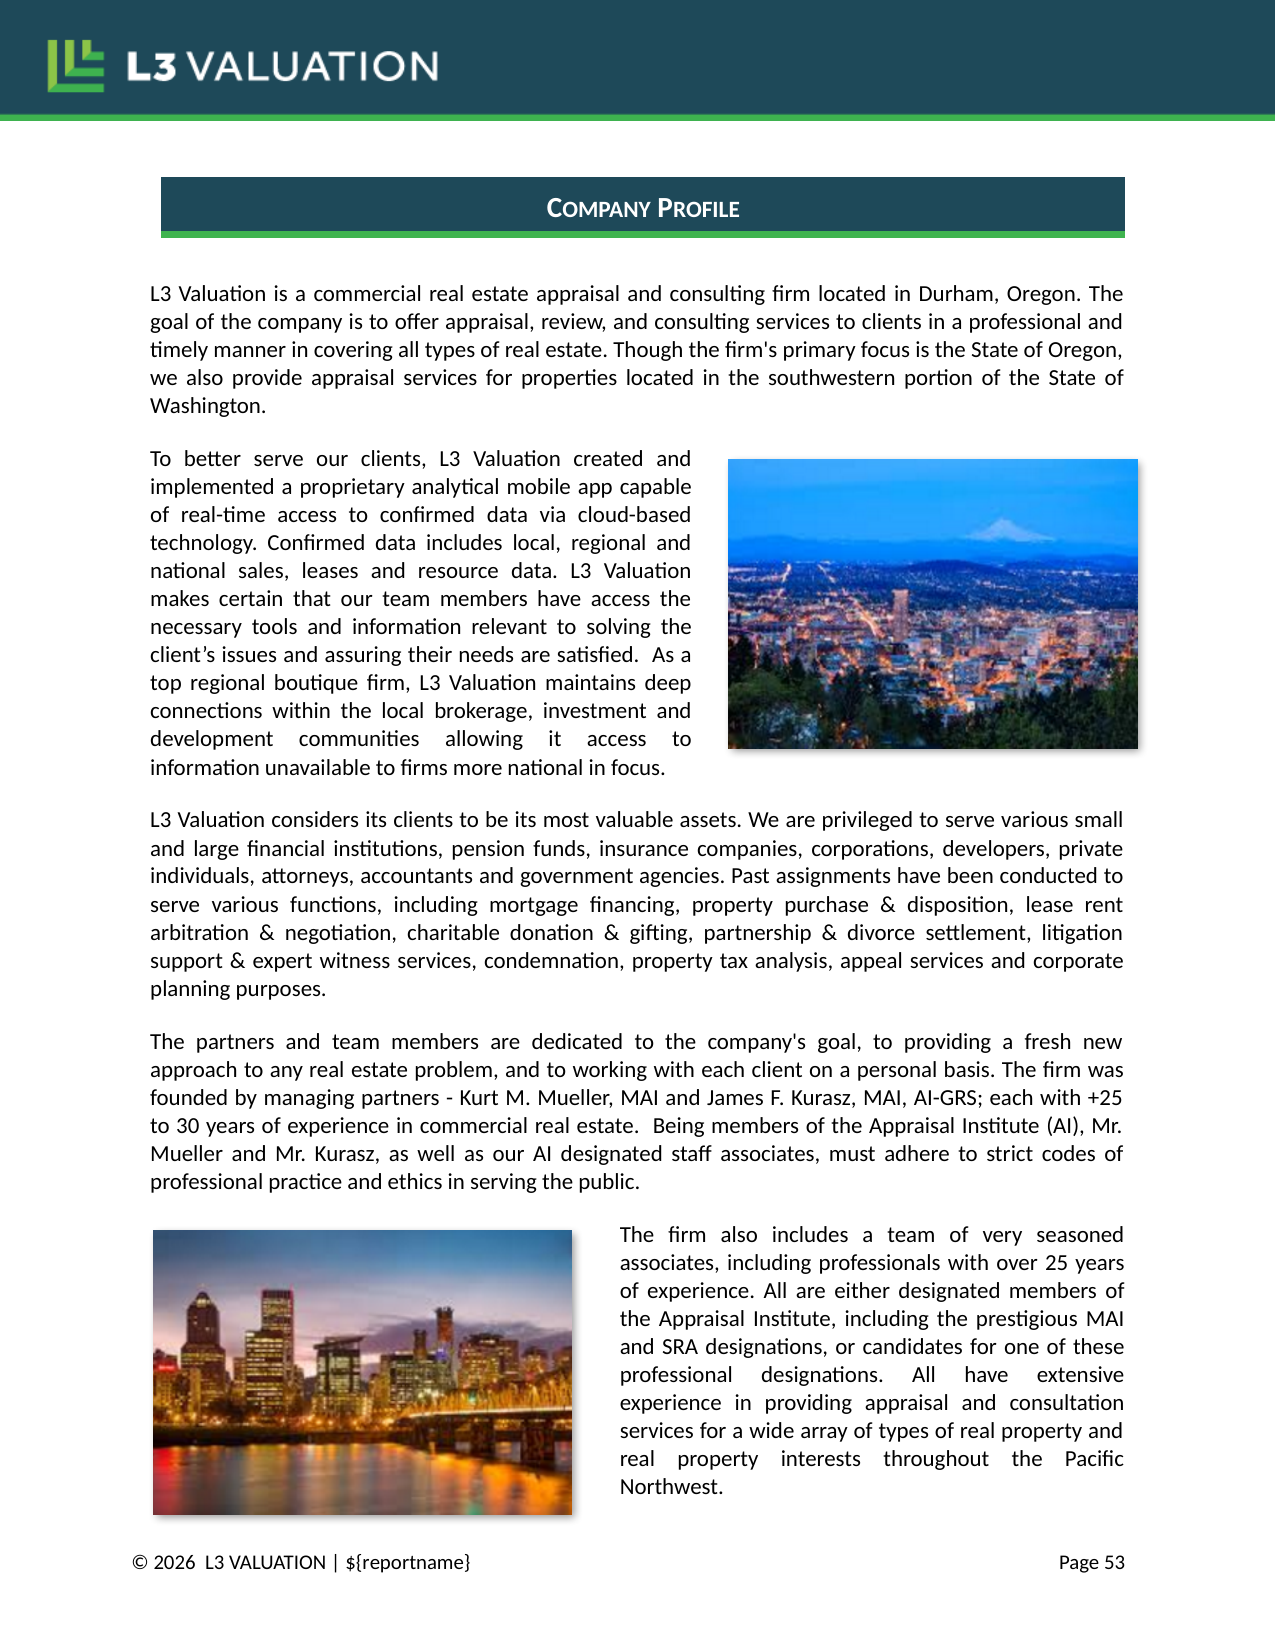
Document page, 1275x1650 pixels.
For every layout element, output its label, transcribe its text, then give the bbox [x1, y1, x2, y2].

text L3 Valuation considers its clients to be its most valuable assets. We are privileged to serve various small and large financial institutions, pension funds, insurance companies, corporations, developers, private individuals, attorneys, accountants and government agencies. Past assignments have been conducted to serve various functions, including mortgage financing, property purchase & disposition, lease rent arbitration & negotiation, charitable donation & gifting, partnership & divorce settlement, litigation support & expert witness services, condemnation, property tax analysis, appeal services and corporate planning purposes. [150, 806, 1125, 1002]
picture [0, 0, 1275, 121]
picture [153, 1230, 572, 1515]
text The partners and team members are dedicated to the company's goal, to providing a fresh new approach to any real estate problem, and to working with each client on a personal basis. The firm was founded by managing partners - Kurt M. Mueller, MAI and James F. Kurasz, MAI, AI-GRS; each with +25 to 30 years of experience in commercial real estate. Being members of the Appraisal Institute (AI), Mr. Mueller and Mr. Kurasz, as well as our AI designated staff associates, must adhere to strict codes of professional practice and ethics in serving the public. [150, 1027, 1125, 1195]
text L3 Valuation is a commercial real estate appraisal and consulting firm located in Durham, Oregon. The goal of the company is to offer appraisal, review, and consulting services to clients in a professional and timely manner in covering all types of real estate. Though the firm's primary focus is the State of Oregon, we also provide appraisal services for properties located in the southwestern portion of the State of Washington. [150, 279, 1125, 419]
table_header Company Profile [161, 177, 1125, 231]
picture [728, 459, 1138, 749]
